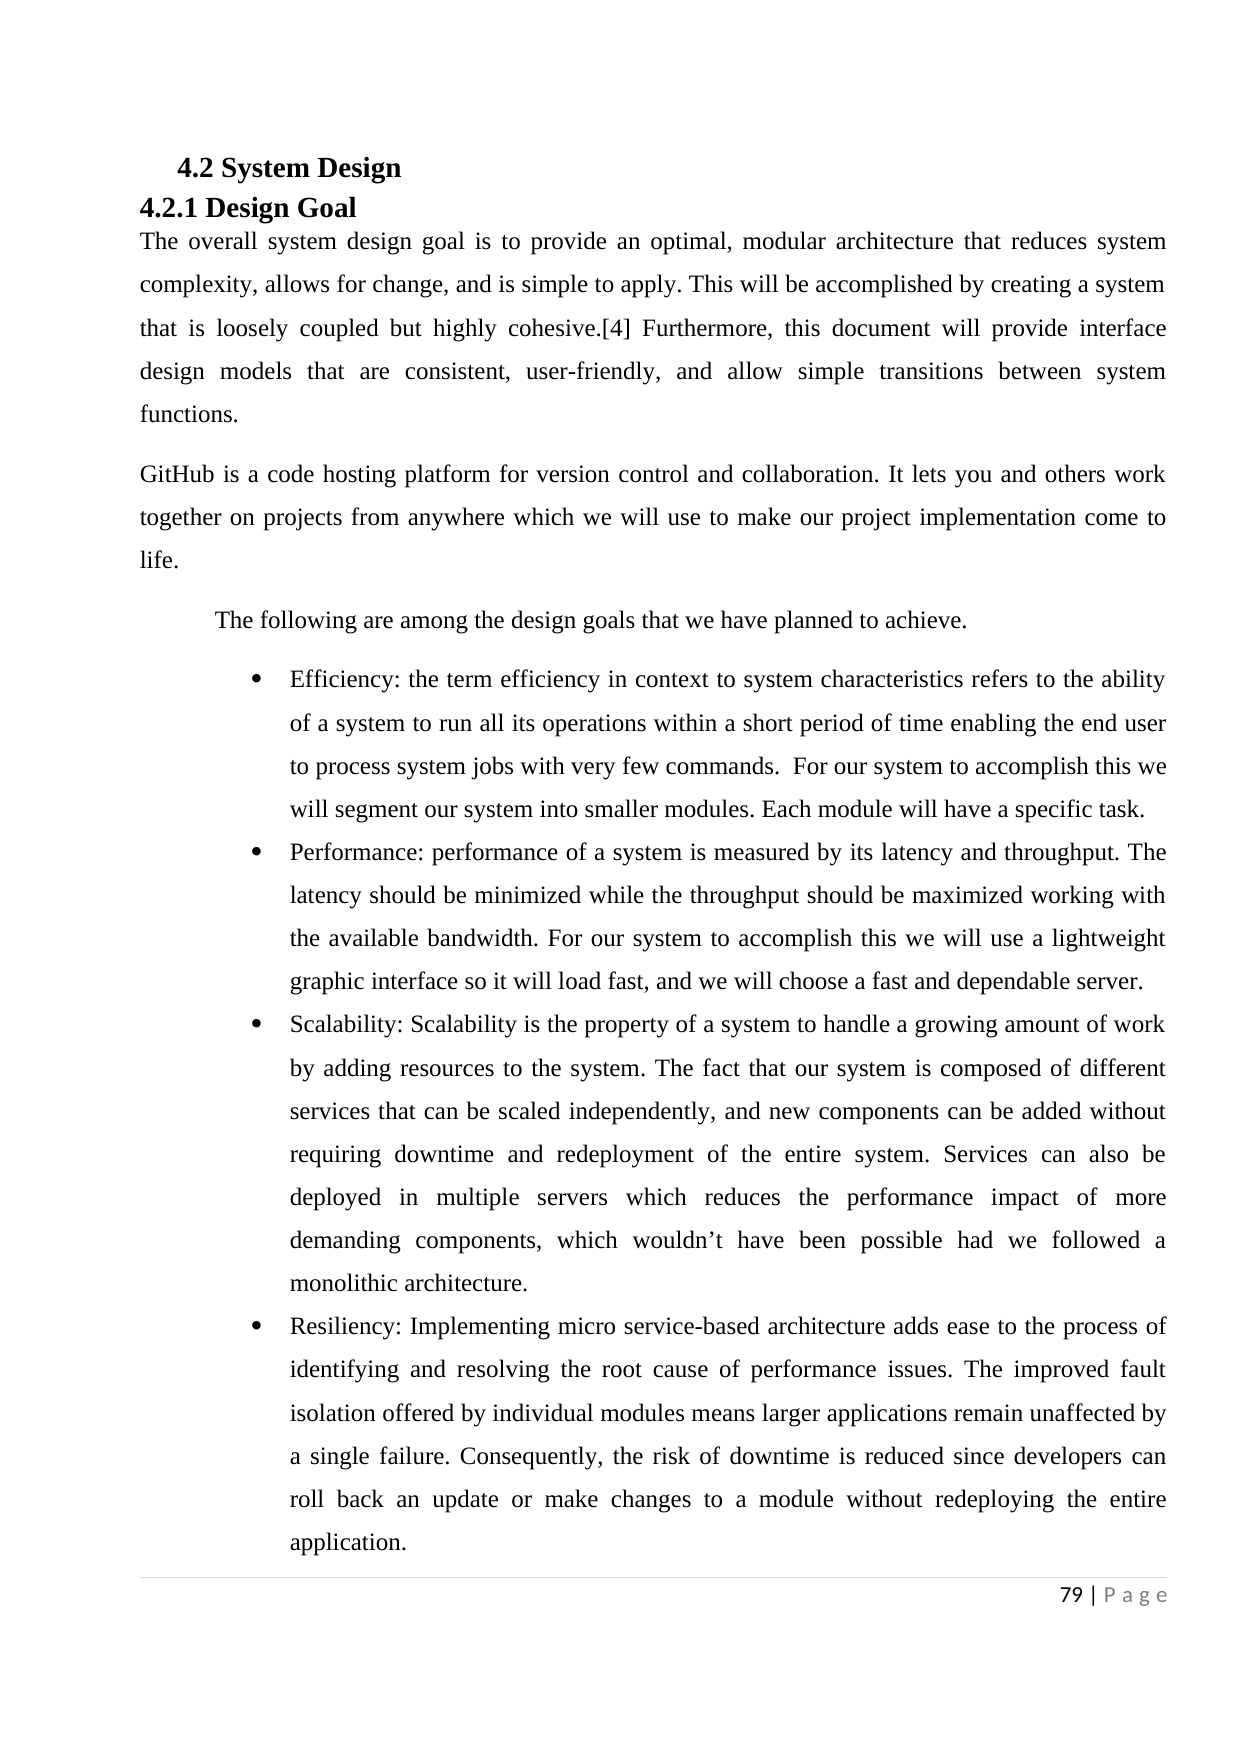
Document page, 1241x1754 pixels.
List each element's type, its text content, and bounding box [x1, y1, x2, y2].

list Efficiency: the term efficiency in context to system characteristics refers to the ability of a system to run all its operations within a short period of time enabling the end user to process system jobs with very few commands. For our system to accomplish this we will segment our system into smaller modules. Each module will have a specific task. [252, 664, 1167, 823]
text The overall system design goal is to provide an optimal, modular architecture that reduces system complexity, allows for change, and is simple to apply. This will be accomplished by creating a system that is loosely coupled but highly cohesive.[4] Furthermore, this document will provide interface design models that are consistent, user-friendly, and allow simple transitions between system functions. [139, 226, 1167, 428]
subtitle 4.2 System Design [139, 150, 1167, 183]
text The following are among the design goals that we have planned to achieve. [139, 605, 1167, 633]
subtitle 4.2.1 Design Goal [139, 190, 1167, 224]
list Performance: performance of a system is measured by its latency and throughput. The latency should be minimized while the throughput should be maximized working with the available bandwidth. For our system to accomplish this we will use a lightweight graphic interface so it will load fast, and we will choose a fast and dependable server. [252, 837, 1167, 995]
list Resiliency: Implementing micro service-based architecture adds ease to the process of identifying and resolving the root cause of performance issues. The improved fault isolation offered by individual modules means larger applications remain unaffected by a single failure. Consequently, the risk of downtime is reduced since developers can roll back an update or make changes to a module without redeploying the entire application. [252, 1311, 1167, 1556]
text GitHub is a code hosting platform for version control and collaboration. It lets you and others work together on projects from anywhere which we will use to make our project implementation come to life. [139, 459, 1167, 574]
list Scalability: Scalability is the property of a system to handle a growing amount of work by adding resources to the system. The fact that our system is composed of different services that can be scaled independently, and new components can be added without requiring downtime and redeployment of the entire system. Services can also be deployed in multiple servers which reduces the performance impact of more demanding components, which wouldn’t have been possible had we followed a monolithic architecture. [252, 1009, 1167, 1297]
